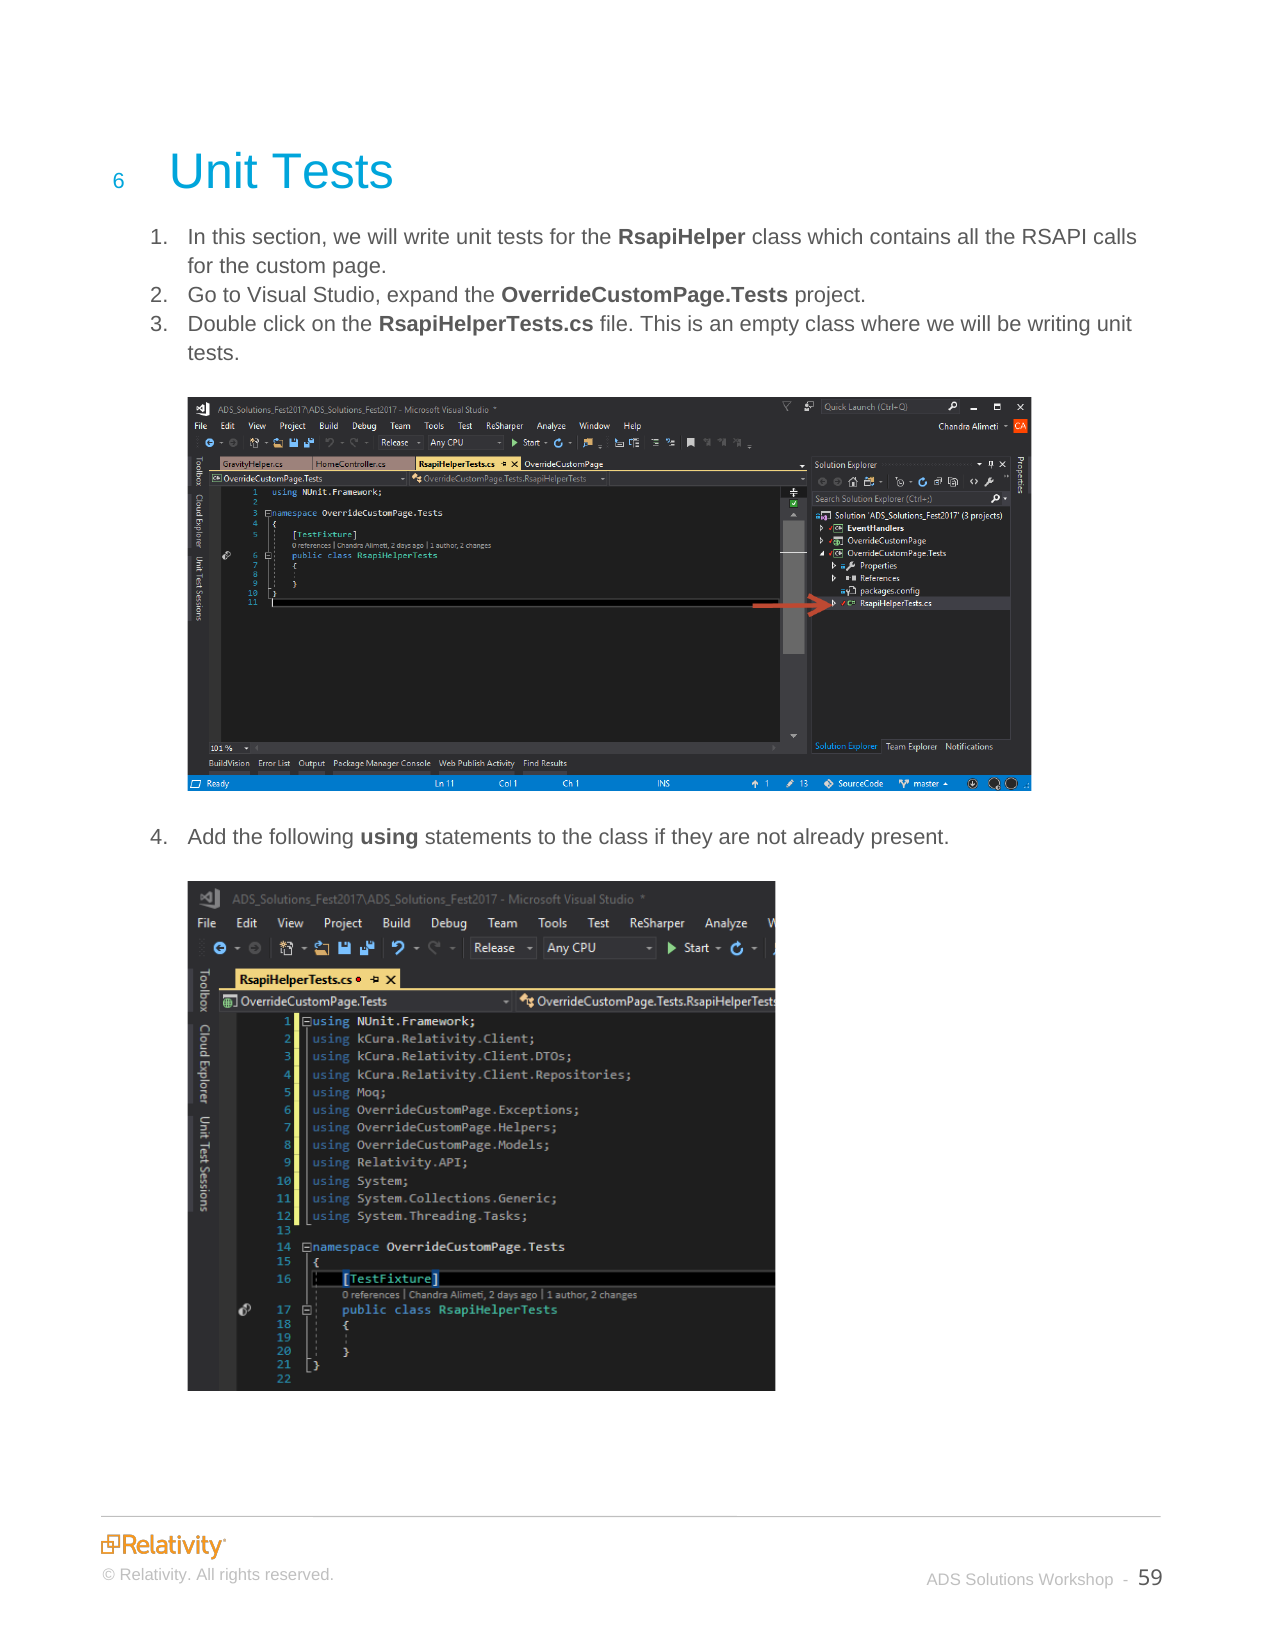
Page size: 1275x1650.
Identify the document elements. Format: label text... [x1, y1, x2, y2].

list Double click on the RsapiHelperTests.cs file. This is an empty class where we will be writing unit tests. [150, 311, 1162, 365]
list In this section, we will write unit tests for the RsapiHelper class which contains all the RSAPI calls for the custom page. [150, 224, 1162, 278]
picture [100, 1534, 227, 1560]
list Go to Visual Studio, expand the OverrideCustomPage.Tests project. [150, 282, 1162, 307]
list Add the following using statements to the class if they are not already present. [150, 824, 1162, 849]
picture [187, 881, 776, 1391]
picture [187, 397, 1032, 791]
list Unit Tests [112, 142, 1162, 199]
